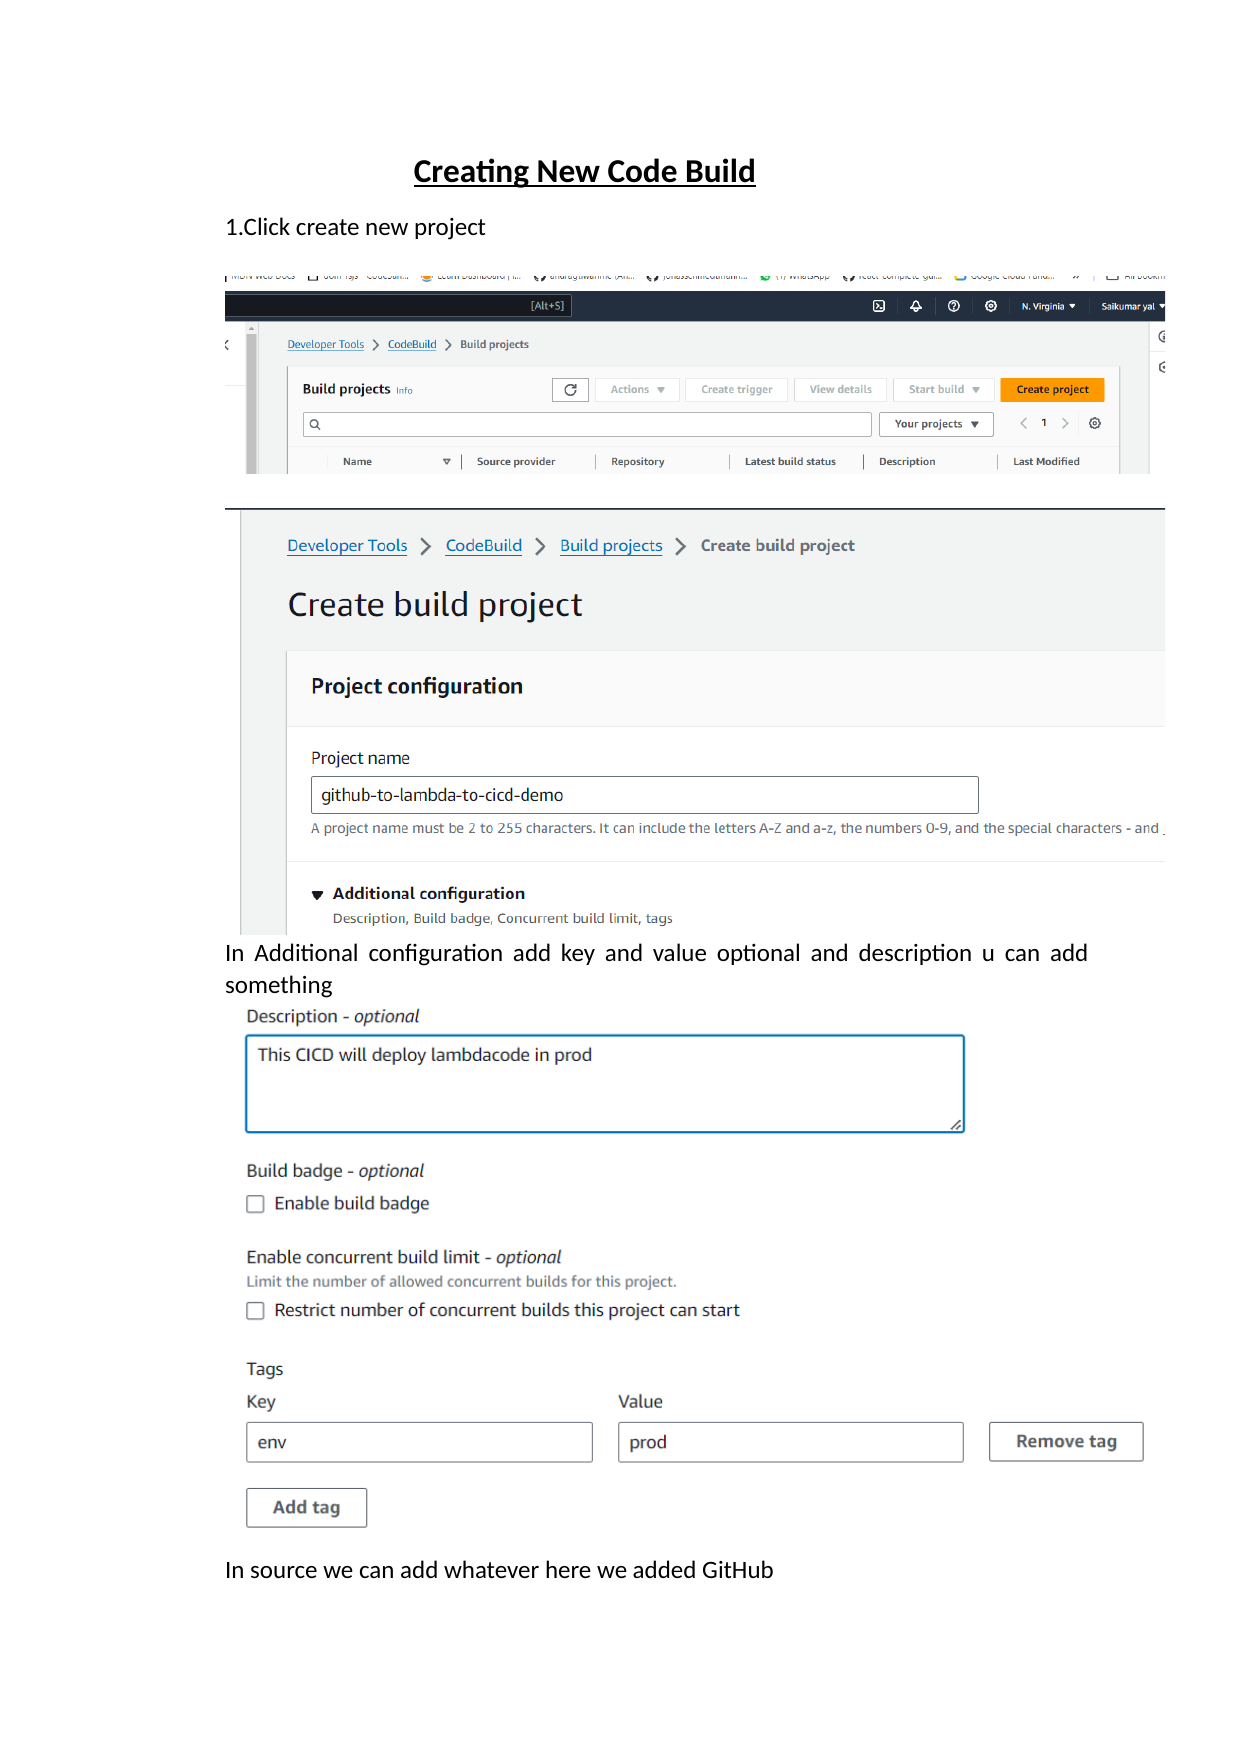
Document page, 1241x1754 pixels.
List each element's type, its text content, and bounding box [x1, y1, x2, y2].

list In source we can add whatever here we added GitHub [225, 1554, 1090, 1584]
list 1.Click create new project [225, 211, 1090, 241]
text Creating New Code Build [150, 150, 1090, 191]
list In Additional configuration add key and value optional and description u can add something [225, 937, 1090, 1000]
picture [225, 508, 1166, 935]
picture [225, 276, 1166, 474]
picture [225, 1002, 1166, 1552]
